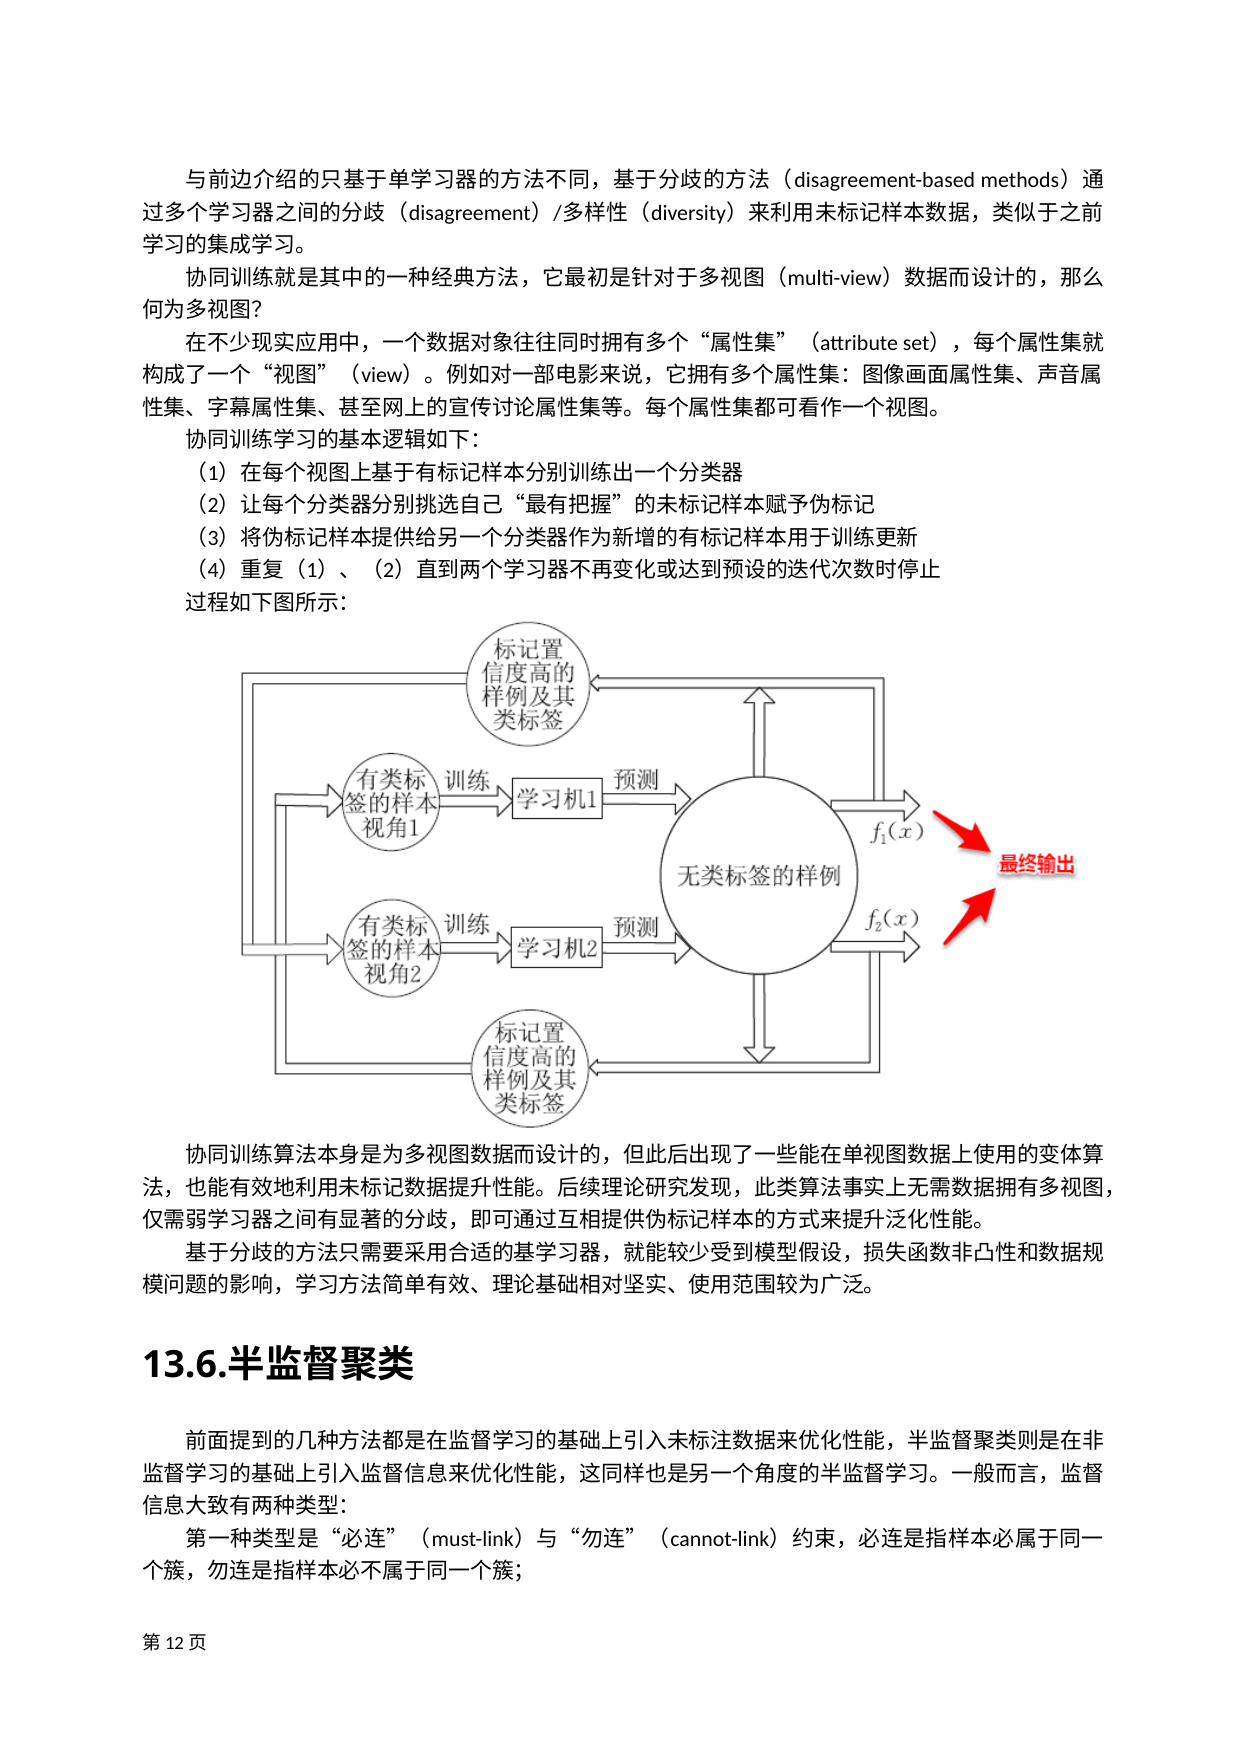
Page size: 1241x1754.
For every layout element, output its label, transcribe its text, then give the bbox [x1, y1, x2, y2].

text （1）在每个视图上基于有标记样本分别训练出一个分类器 [142, 454, 1104, 487]
text 与前边介绍的只基于单学习器的方法不同，基于分歧的方法（disagreement-based methods）通过多个学习器之间的分歧（disagreement）/多样性（diversity）来利用未标记样本数据，类似于之前学习的集成学习。 [142, 162, 1104, 259]
text （3）将伪标记样本提供给另一个分类器作为新增的有标记样本用于训练更新 [142, 519, 1104, 552]
text 过程如下图所示： [142, 584, 1104, 617]
text 协同训练就是其中的一种经典方法，它最初是针对于多视图（multi-view）数据而设计的，那么何为多视图？ [142, 259, 1104, 324]
text 协同训练算法本身是为多视图数据而设计的，但此后出现了一些能在单视图数据上使用的变体算法，也能有效地利用未标记数据提升性能。后续理论研究发现，此类算法事实上无需数据拥有多视图，仅需弱学习器之间有显著的分歧，即可通过互相提供伪标记样本的方式来提升泛化性能。 [142, 1137, 1104, 1234]
text 第一种类型是“必连”（must-link）与“勿连”（cannot-link）约束，必连是指样本必属于同一个簇，勿连是指样本必不属于同一个簇； [142, 1520, 1104, 1585]
text 前面提到的几种方法都是在监督学习的基础上引入未标注数据来优化性能，半监督聚类则是在非监督学习的基础上引入监督信息来优化性能，这同样也是另一个角度的半监督学习。一般而言，监督信息大致有两种类型： [142, 1423, 1104, 1520]
text 在不少现实应用中，一个数据对象往往同时拥有多个“属性集”（attribute set），每个属性集就构成了一个“视图”（view）。例如对一部电影来说，它拥有多个属性集：图像画面属性集、声音属性集、字幕属性集、甚至网上的宣传讨论属性集等。每个属性集都可看作一个视图。 [142, 324, 1104, 422]
text 基于分歧的方法只需要采用合适的基学习器，就能较少受到模型假设，损失函数非凸性和数据规模问题的影响，学习方法简单有效、理论基础相对坚实、使用范围较为广泛。 [142, 1234, 1104, 1299]
text 协同训练学习的基本逻辑如下： [142, 422, 1104, 454]
picture [229, 617, 1080, 1136]
text （4）重复（1）、（2）直到两个学习器不再变化或达到预设的迭代次数时停止 [142, 552, 1104, 584]
subtitle 13.6.半监督聚类 [142, 1329, 1104, 1394]
text （2）让每个分类器分别挑选自己“最有把握”的未标记样本赋予伪标记 [142, 487, 1104, 519]
